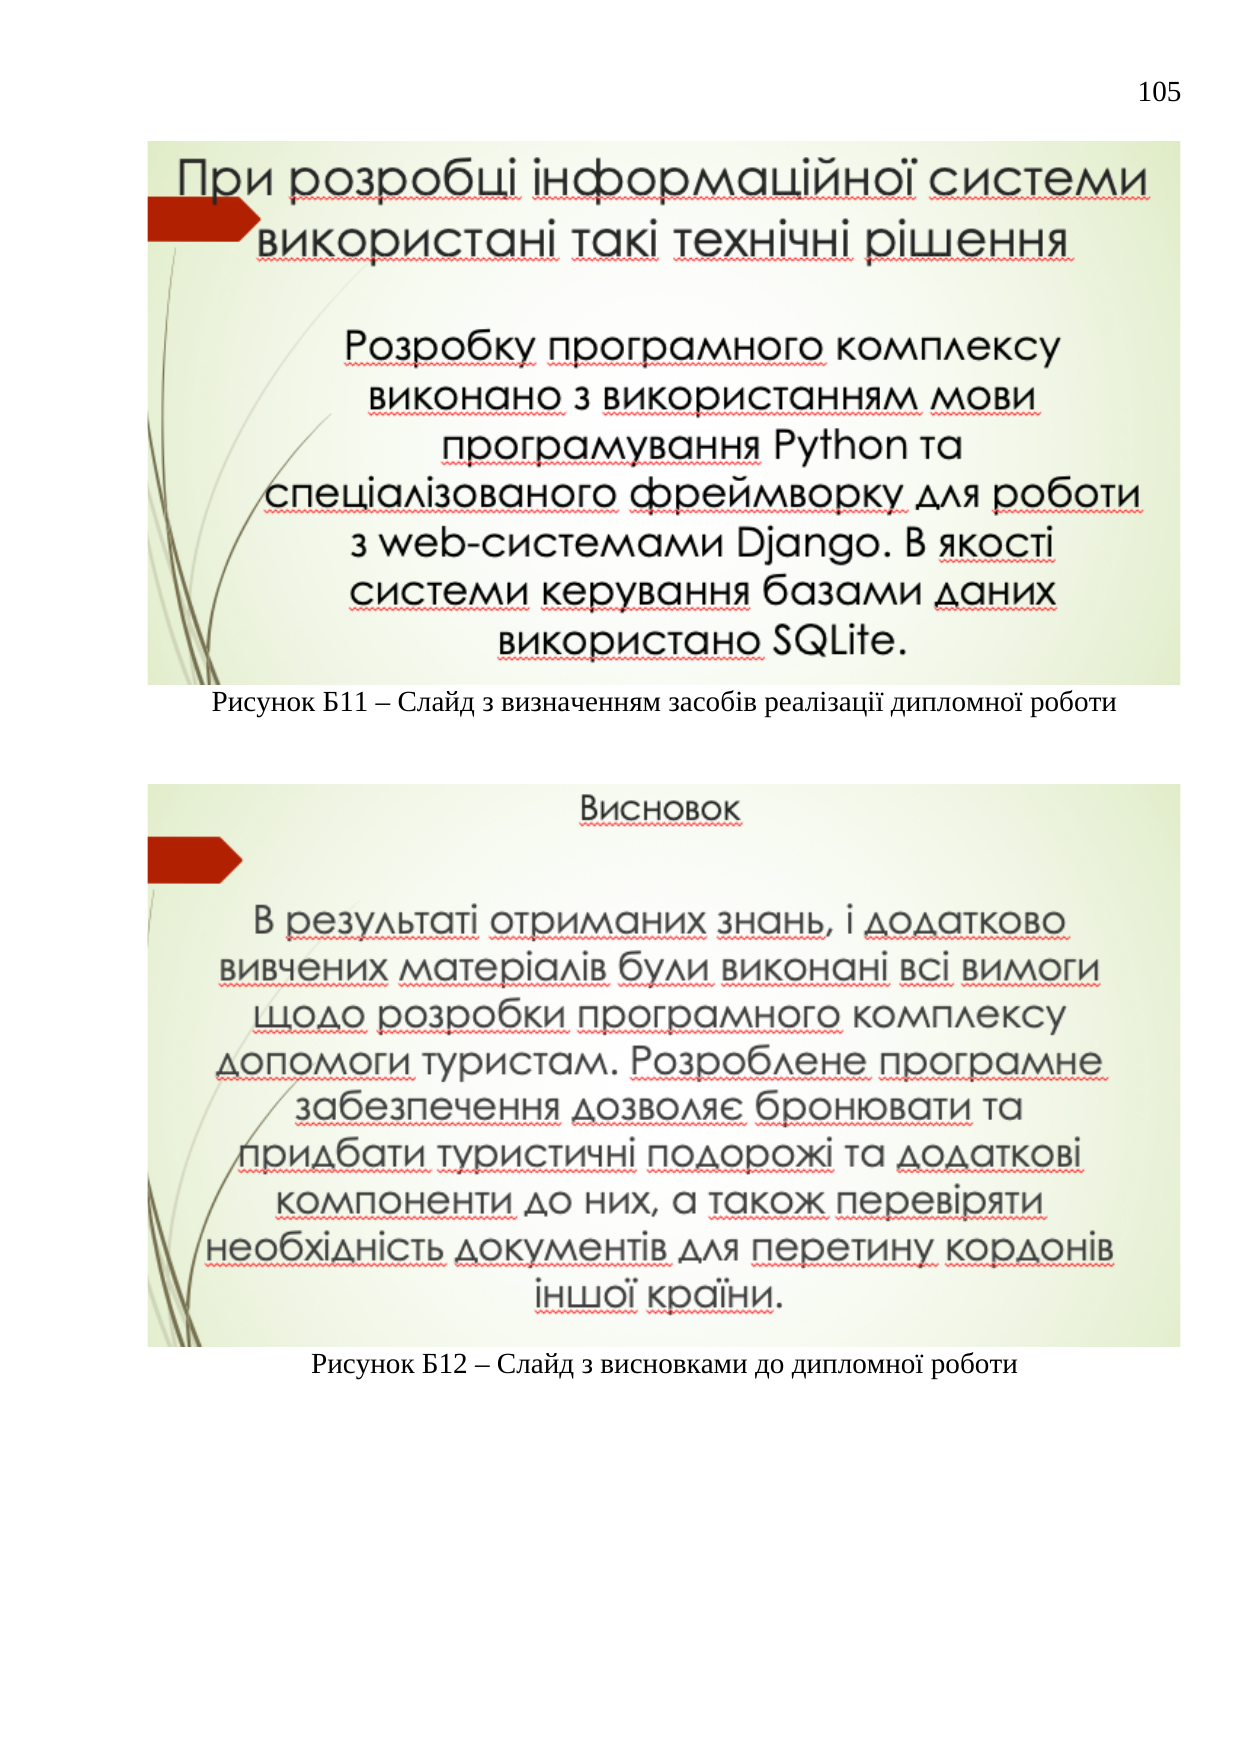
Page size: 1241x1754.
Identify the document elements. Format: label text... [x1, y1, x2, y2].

text Рисунок Б12 – Слайд з висновками до дипломної роботи [148, 1347, 1181, 1380]
picture [147, 141, 1181, 685]
picture [147, 784, 1181, 1347]
text Рисунок Б11 – Слайд з визначенням засобів реалізації дипломної роботи [148, 685, 1181, 718]
